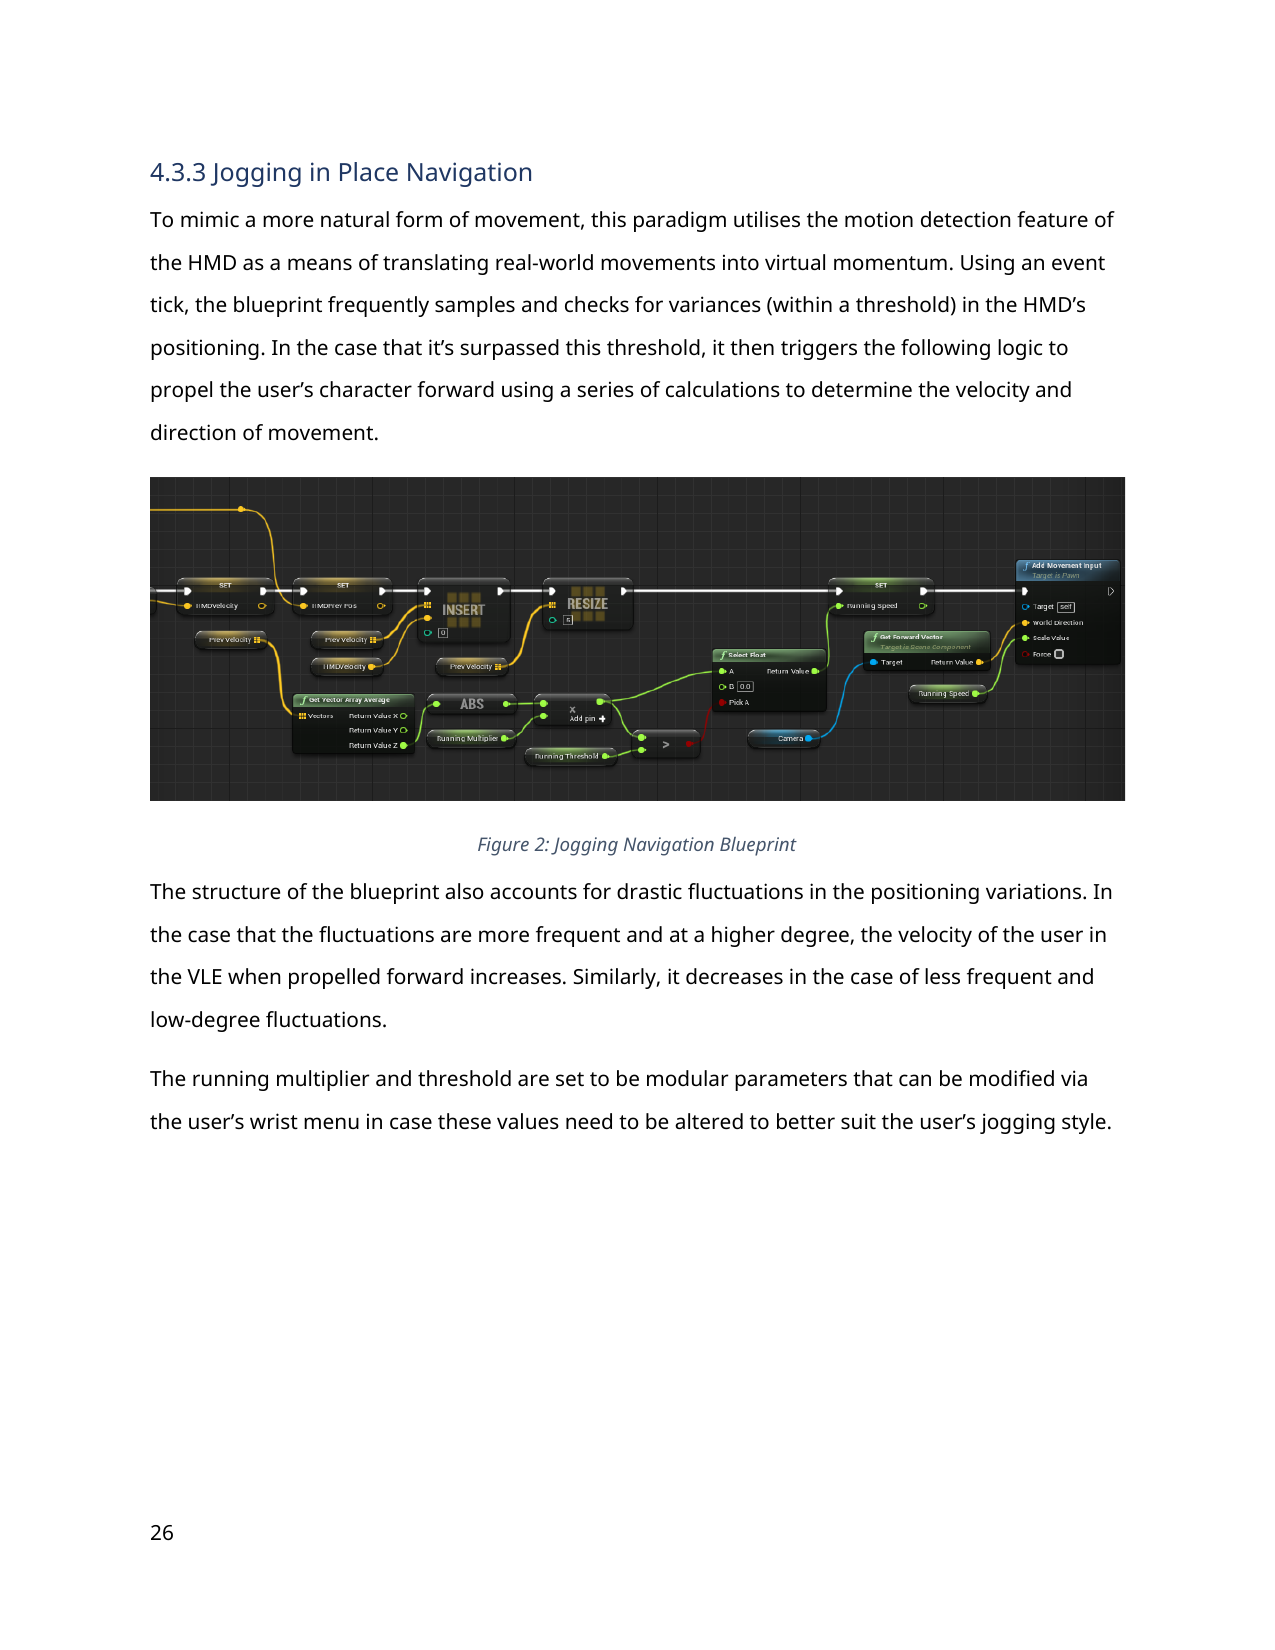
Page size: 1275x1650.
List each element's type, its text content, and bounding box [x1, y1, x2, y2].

text The structure of the blueprint also accounts for drastic fluctuations in the positioning variations. In the case that the fluctuations are more frequent and at a higher degree, the velocity of the user in the VLE when propelled forward increases. Similarly, it decreases in the case of less frequent and low-degree fluctuations. [150, 877, 1125, 1033]
text The running multiplier and threshold are set to be modular parameters that can be modified via the user’s wrist menu in case these values need to be altered to better suit the user’s jogging style. [150, 1064, 1125, 1135]
text To mimic a more natural form of movement, this paradigm utilises the motion detection feature of the HMD as a means of translating real-world movements into virtual momentum. Using an event tick, the blueprint frequently samples and checks for variances (within a threshold) in the HMD’s positioning. In the case that it’s surpassed this threshold, it then triggers the following logic to propel the user’s character forward using a series of calculations to determine the velocity and direction of movement. [150, 205, 1125, 447]
picture [150, 477, 1125, 801]
text Figure 2: Jogging Navigation Blueprint [150, 831, 1125, 856]
subtitle 4.3.3 Jogging in Place Navigation [150, 154, 1125, 188]
